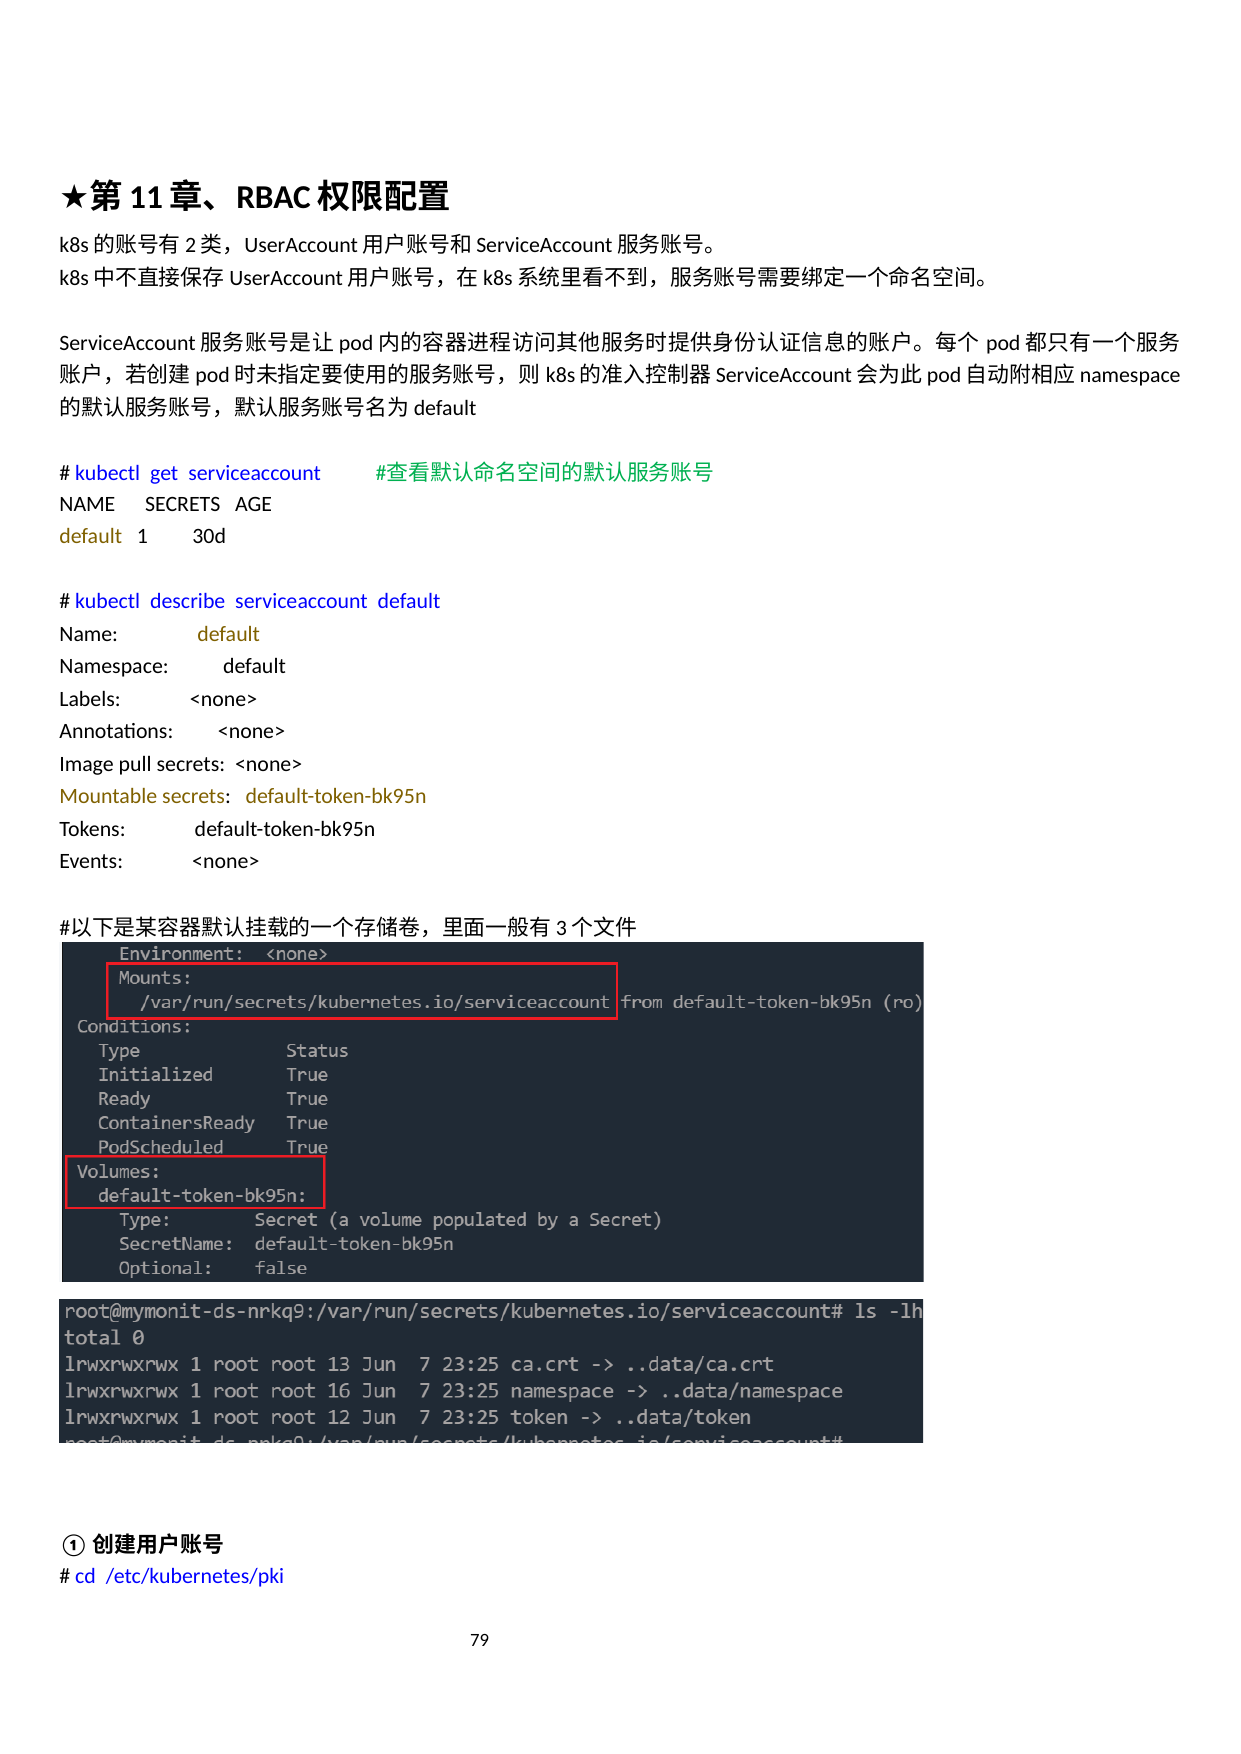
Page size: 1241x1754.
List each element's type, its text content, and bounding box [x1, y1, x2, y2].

text ServiceAccount服务账号是让pod内的容器进程访问其他服务时提供身份认证信息的账户。每个pod都只有一个服务账户，若创建pod时未指定要使用的服务账号，则k8s的准入控制器ServiceAccount会为此pod自动附相应namespace的默认服务账号，默认服务账号名为default [59, 324, 1181, 422]
text Events: <none> [59, 844, 1181, 877]
picture [59, 942, 924, 1282]
text k8s中不直接保存 UserAccount用户账号，在k8s系统里看不到，服务账号需要绑定一个命名空间。 [59, 259, 1181, 292]
text # kubectl describe serviceaccount default [59, 584, 1181, 617]
text ★第11章、RBAC权限配置 [59, 162, 1181, 227]
text default 1 30d [59, 519, 1181, 552]
text ①创建用户账号 [59, 1527, 1181, 1559]
text Mountable secrets: default-token-bk95n [59, 779, 1181, 812]
picture [59, 1299, 924, 1443]
text Annotations: <none> [59, 714, 1181, 747]
text # cd /etc/kubernetes/pki [59, 1559, 1181, 1592]
text NAME SECRETS AGE [59, 487, 1181, 519]
text Namespace: default [59, 649, 1181, 682]
text Image pull secrets: <none> [59, 747, 1181, 779]
text # kubectl get serviceaccount #查看默认命名空间的默认服务账号 [59, 454, 1181, 487]
text Labels: <none> [59, 682, 1181, 714]
text Name: default [59, 617, 1181, 649]
text k8s的账号有2类，UserAccount用户账号和ServiceAccount服务账号。 [59, 227, 1181, 259]
text #以下是某容器默认挂载的一个存储卷，里面一般有3个文件 [59, 909, 1181, 942]
text Tokens: default-token-bk95n [59, 812, 1181, 844]
